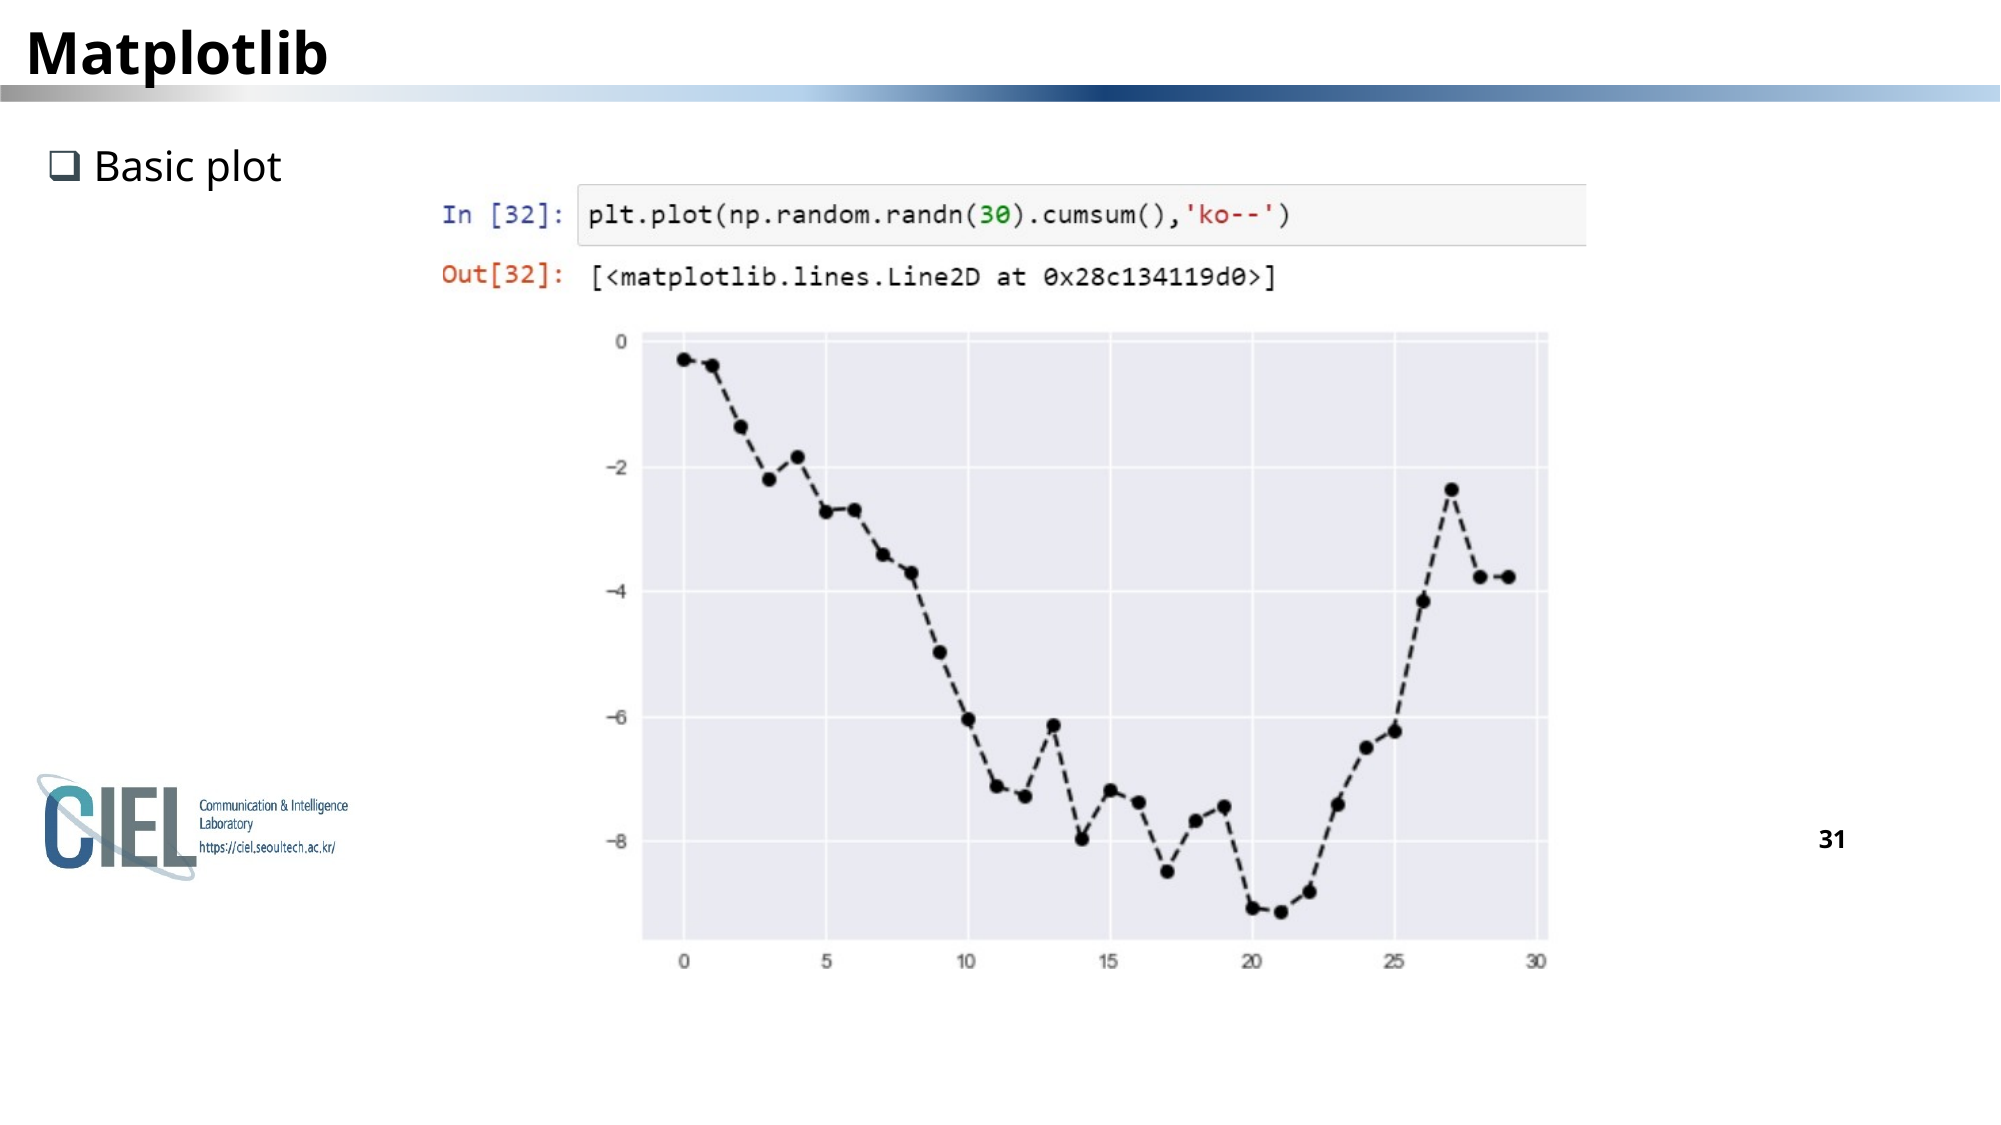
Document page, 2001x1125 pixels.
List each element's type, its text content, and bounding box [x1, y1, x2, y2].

text ©copyright CIEL 2015 31 [1587, 822, 1983, 867]
list Basic plot [46, 136, 1983, 193]
picture [0, 85, 2000, 102]
picture [32, 764, 356, 883]
subtitle Matplotlib [25, 0, 1983, 93]
picture [442, 184, 1587, 969]
